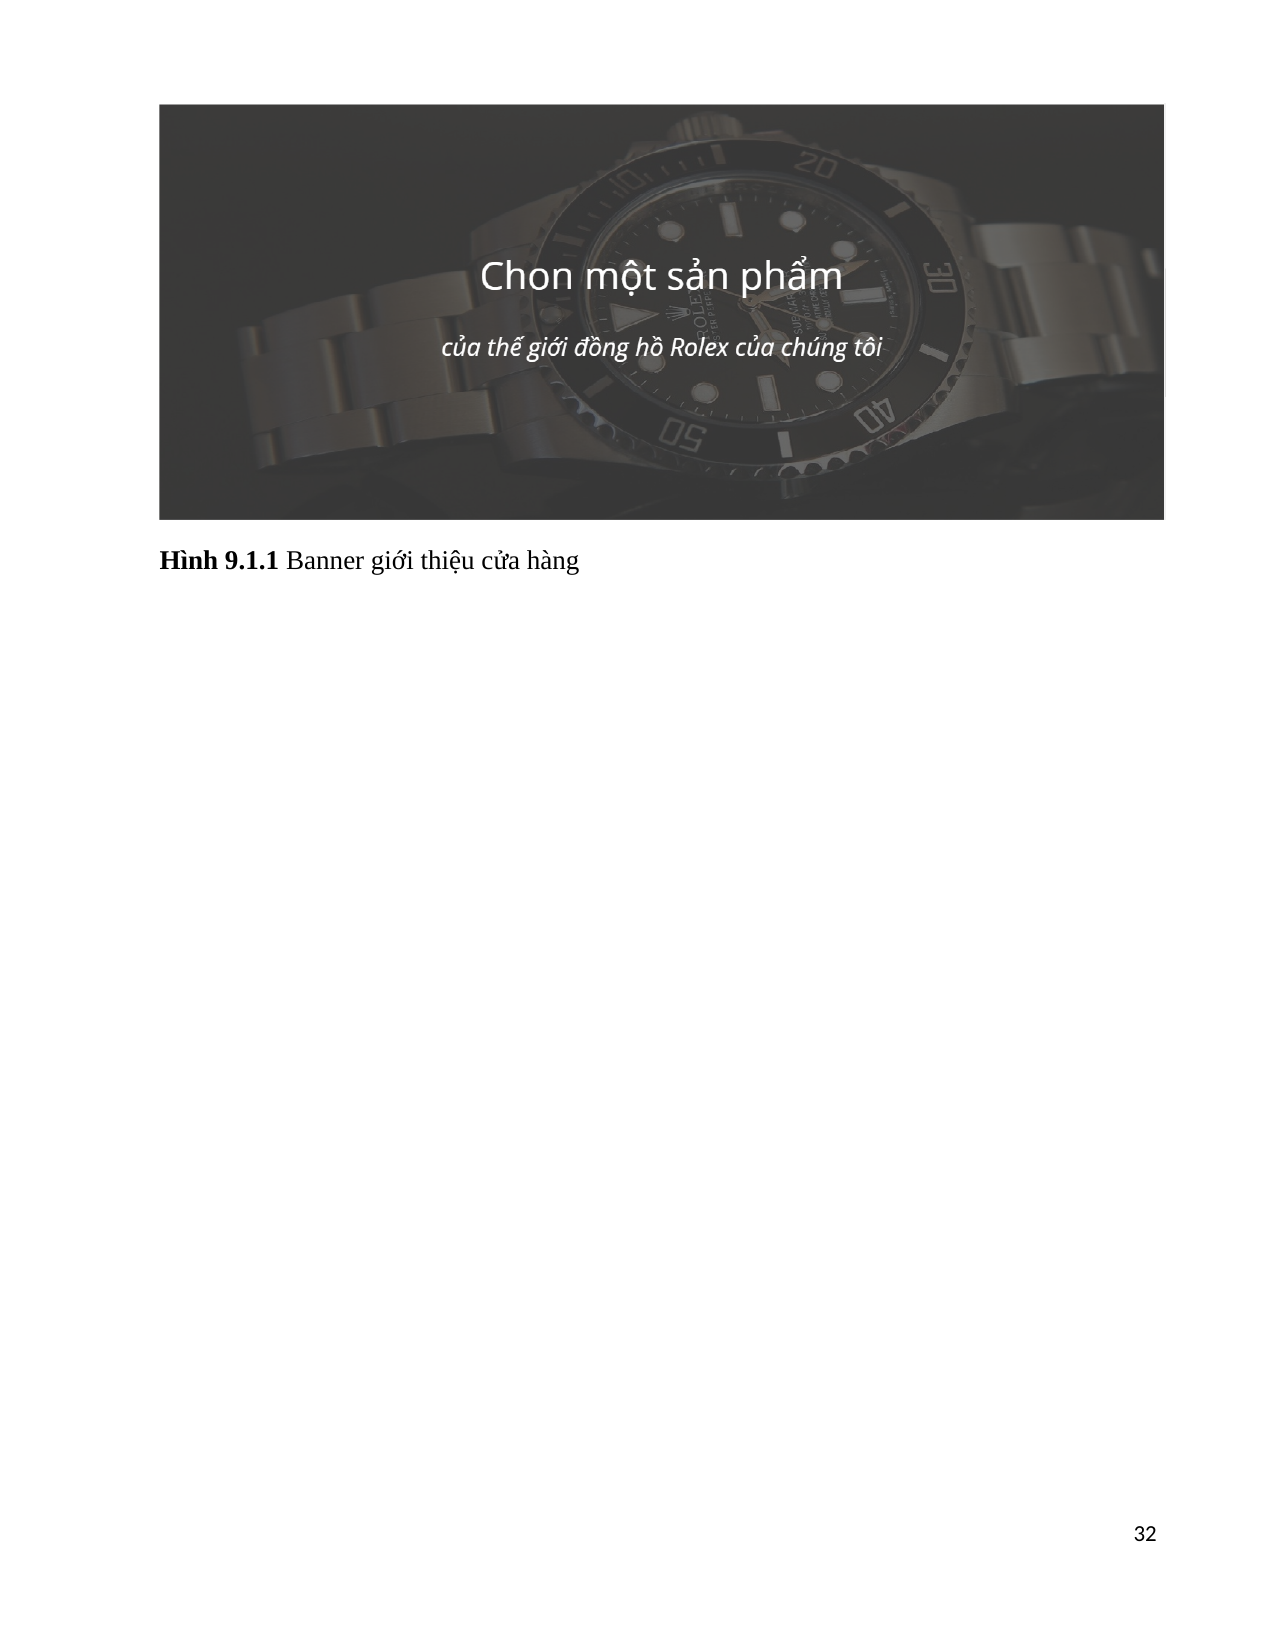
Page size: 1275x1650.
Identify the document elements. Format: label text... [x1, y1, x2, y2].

picture [159, 103, 1166, 520]
subtitle Hình 9.1.1 Banner giới thiệu cửa hàng [159, 544, 1156, 575]
